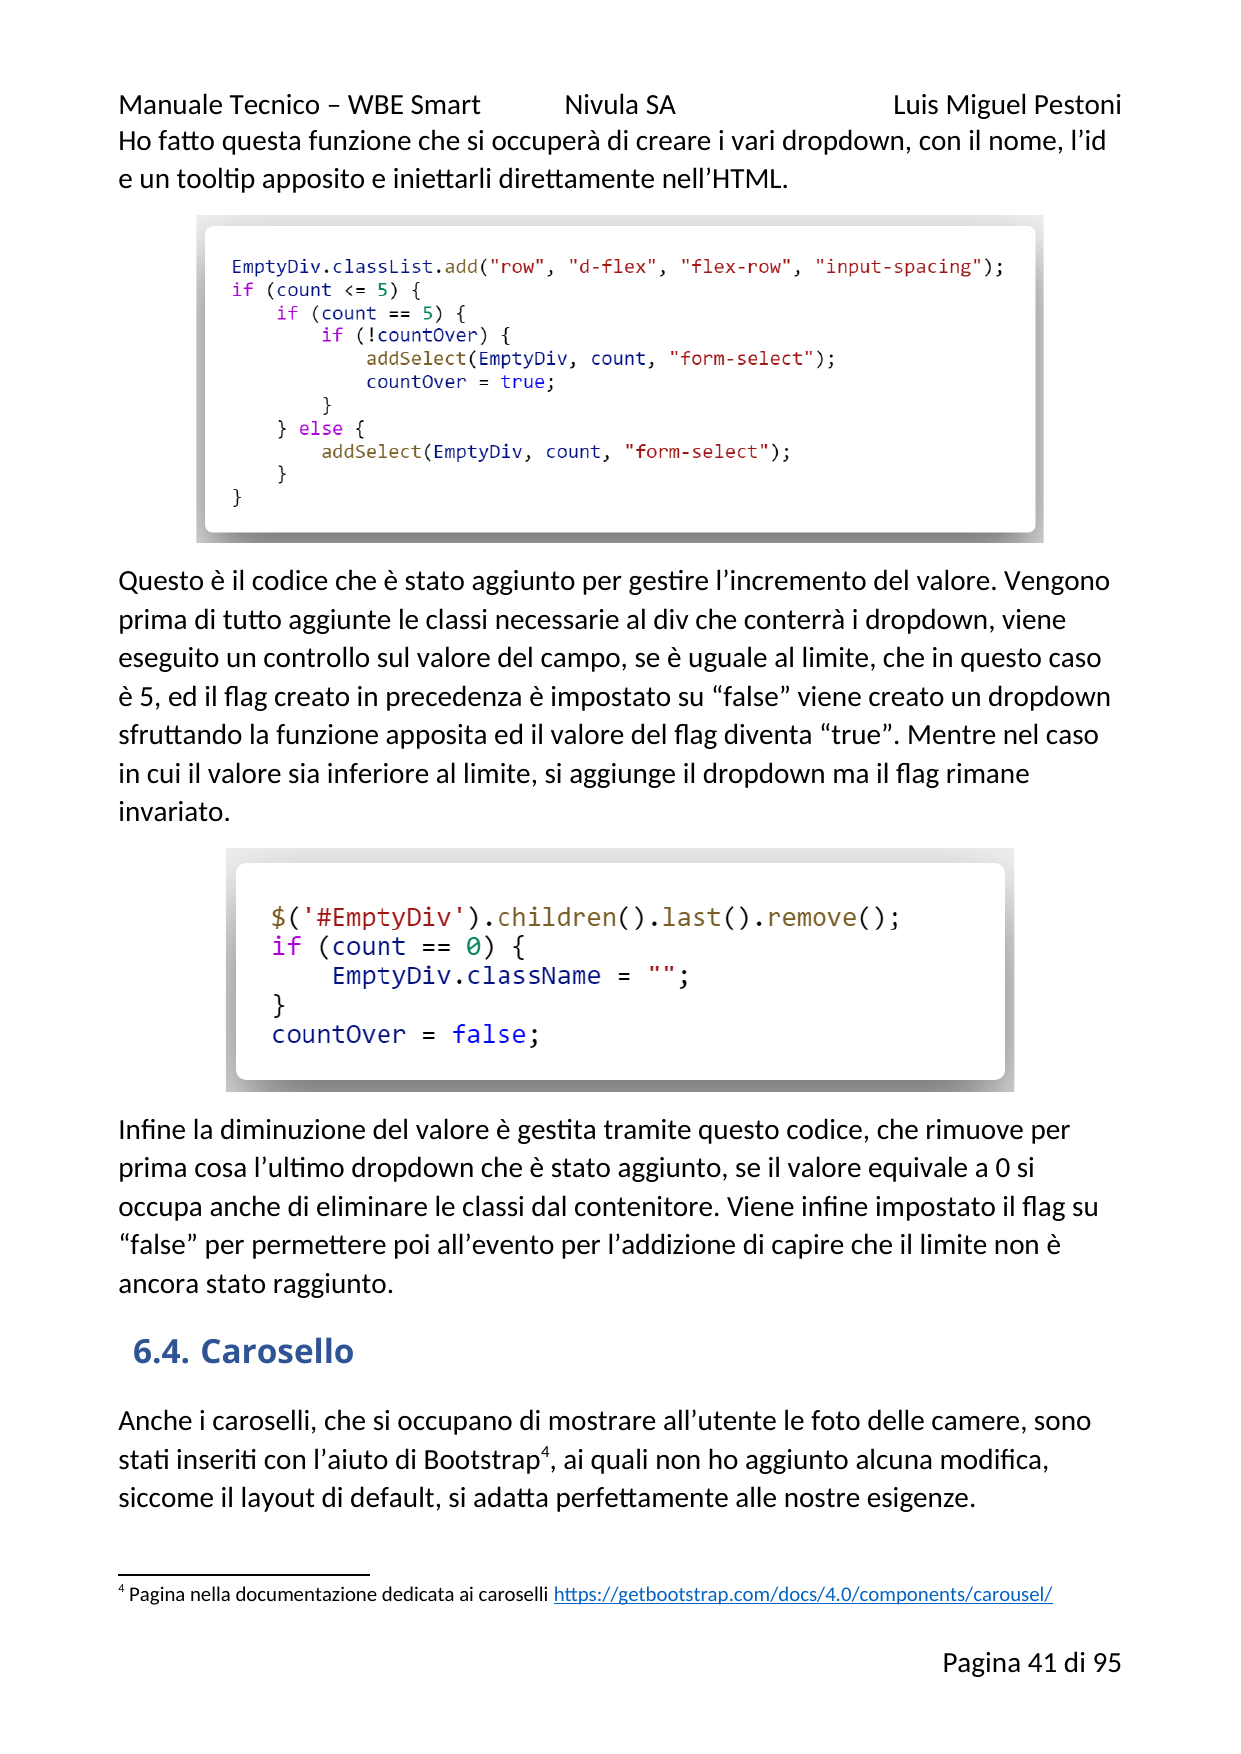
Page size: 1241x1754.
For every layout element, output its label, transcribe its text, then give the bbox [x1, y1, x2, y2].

text Questo è il codice che è stato aggiunto per gestire l’incremento del valore. Vengono prima di tutto aggiunte le classi necessarie al div che conterrà i dropdown, viene eseguito un controllo sul valore del campo, se è uguale al limite, che in questo caso è 5, ed il flag creato in precedenza è impostato su “false” viene creato un dropdown sfruttando la funzione apposita ed il valore del flag diventa “true”. Mentre nel caso in cui il valore sia inferiore al limite, si aggiunge il dropdown ma il flag rimane invariato. [118, 562, 1122, 829]
subtitle Carosello [133, 1328, 1122, 1374]
picture [196, 215, 1044, 543]
text Infine la diminuzione del valore è gestita tramite questo codice, che rimuove per prima cosa l’ultimo dropdown che è stato aggiunto, se il valore equivale a 0 si occupa anche di eliminare le classi dal contenitore. Viene infine impostato il flag su “false” per permettere poi all’evento per l’addizione di capire che il limite non è ancora stato raggiunto. [118, 1111, 1122, 1301]
picture [225, 848, 1015, 1092]
text Anche i caroselli, che si occupano di mostrare all’utente le foto delle camere, sono stati inseriti con l’aiuto di Bootstrap, ai quali non ho aggiunto alcuna modifica, siccome il layout di default, si adatta perfettamente alle nostre esigenze. [118, 1402, 1122, 1515]
text Ho fatto questa funzione che si occuperà di creare i vari dropdown, con il nome, l’id e un tooltip apposito e iniettarli direttamente nell’HTML. [118, 122, 1122, 196]
